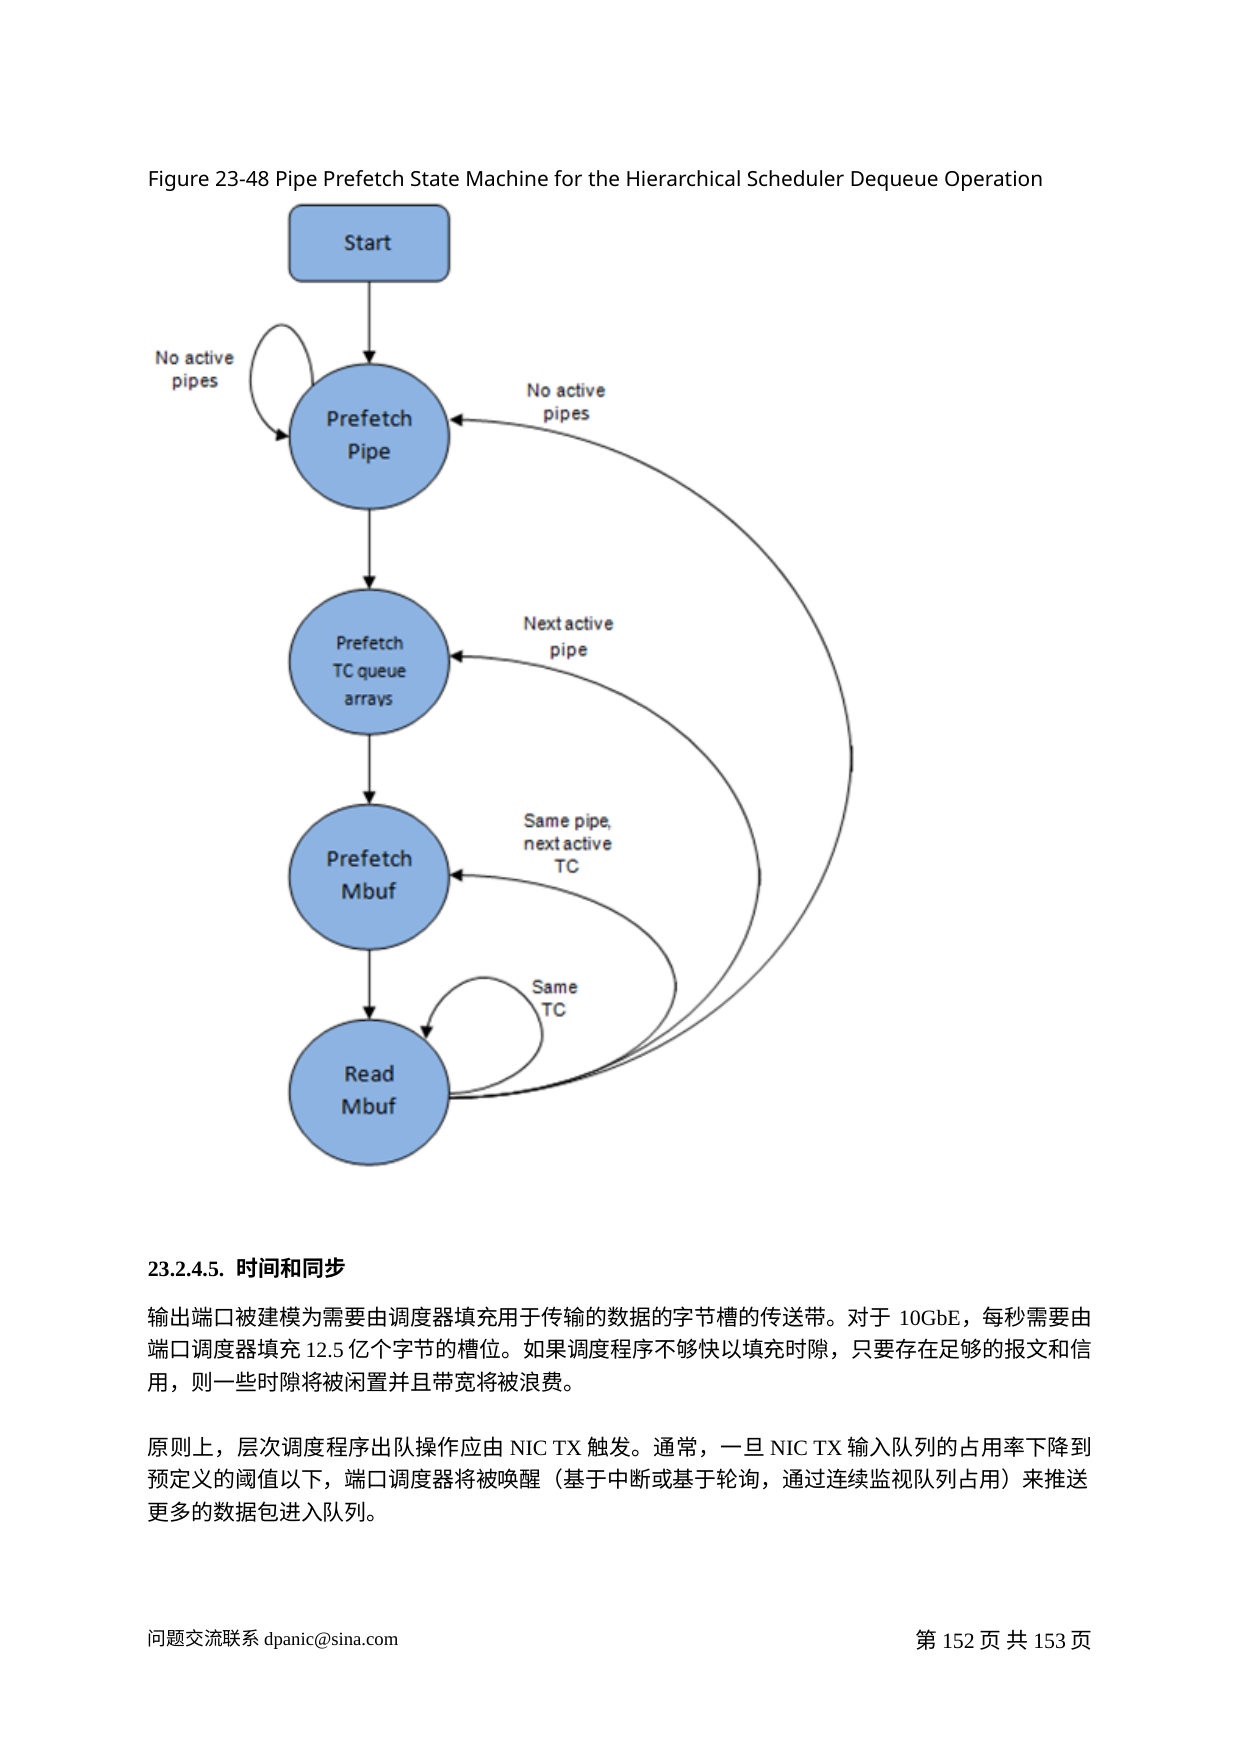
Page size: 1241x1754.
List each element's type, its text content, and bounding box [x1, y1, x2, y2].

subtitle 时间和同步 [148, 1251, 1092, 1283]
picture [147, 194, 865, 1178]
text 输出端口被建模为需要由调度器填充用于传输的数据的字节槽的传送带。对于10GbE，每秒需要由端口调度器填充12.5亿个字节的槽位。如果调度程序不够快以填充时隙，只要存在足够的报文和信用，则一些时隙将被闲置并且带宽将被浪费。 [148, 1299, 1092, 1397]
text 原则上，层次调度程序出队操作应由NIC TX触发。通常，一旦NIC TX输入队列的占用率下降到预定义的阈值以下，端口调度器将被唤醒（基于中断或基于轮询，通过连续监视队列占用）来推送更多的数据包进入队列。 [148, 1429, 1092, 1527]
